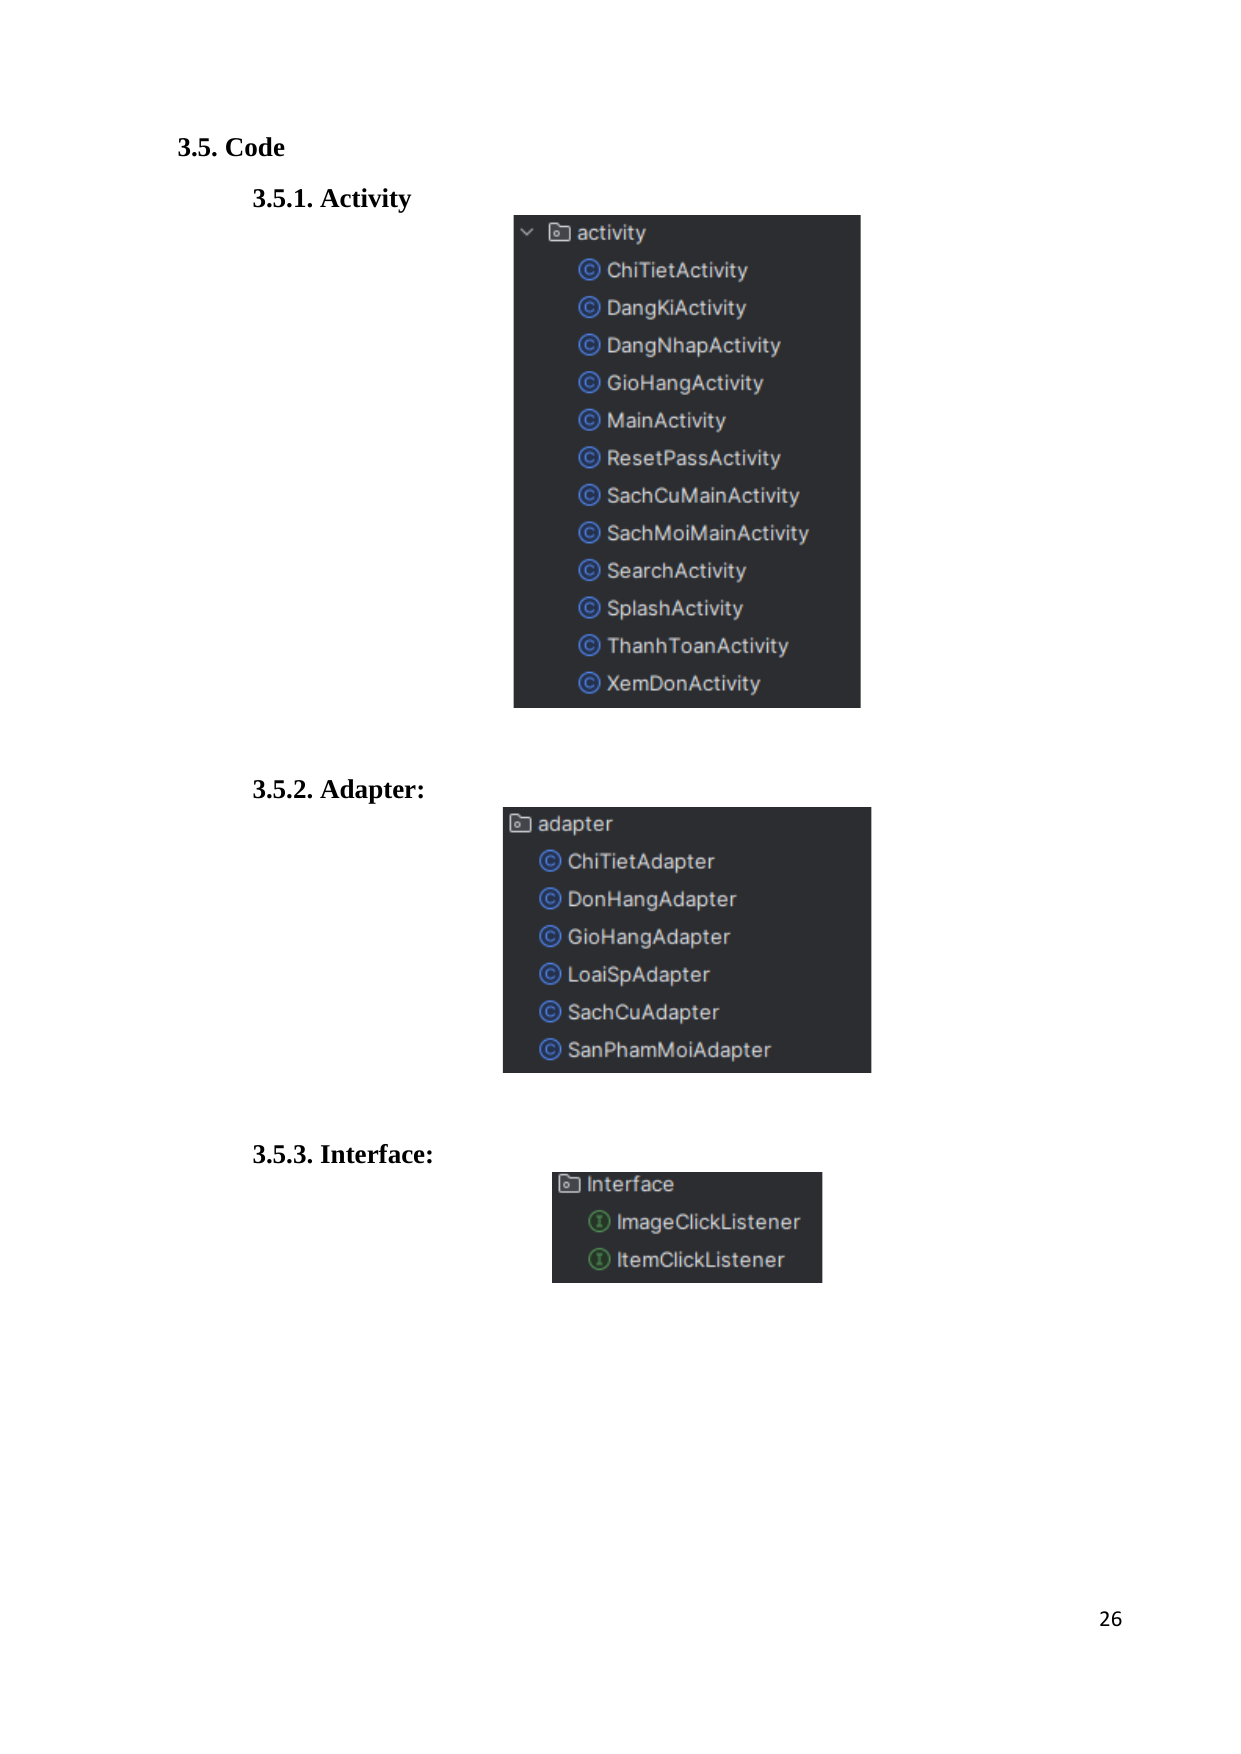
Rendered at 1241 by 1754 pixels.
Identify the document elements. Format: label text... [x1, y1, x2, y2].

subtitle 3.5.3. Interface: [252, 1138, 1122, 1169]
subtitle 3.5.1. Activity [252, 182, 1122, 213]
picture [502, 807, 872, 1073]
subtitle 3.5.2. Adapter: [252, 773, 1122, 804]
picture [513, 215, 861, 708]
subtitle 3.5. Code [177, 131, 1122, 162]
picture [552, 1172, 823, 1283]
